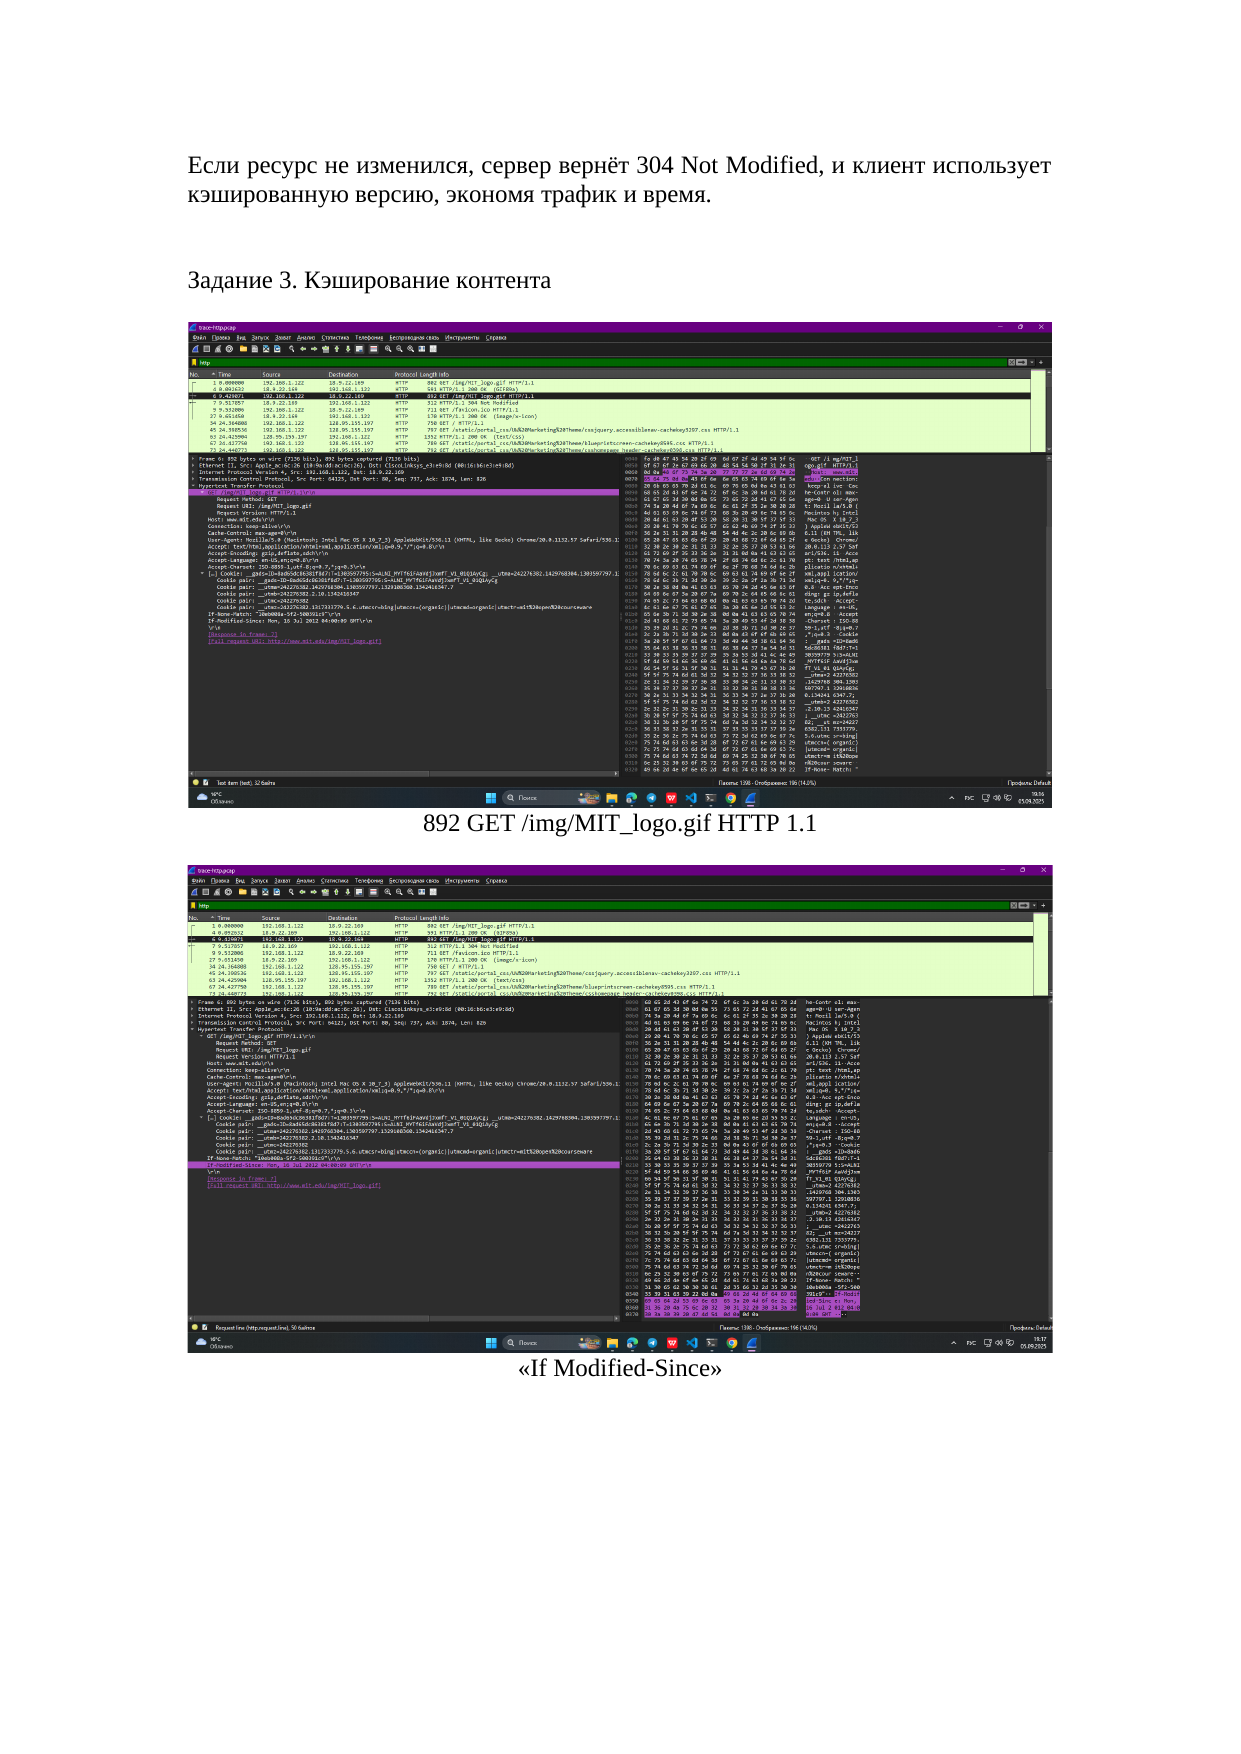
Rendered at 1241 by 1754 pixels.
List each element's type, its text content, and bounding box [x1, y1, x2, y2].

picture [187, 865, 1053, 1353]
text 892 GET /img/MIT_logo.gif HTTP 1.1 [187, 808, 1053, 837]
text Задание 3. Кэширование контента [187, 265, 1053, 294]
text Если ресурс не изменился, сервер вернёт 304 Not Modified, и клиент использует кэшированную версию, экономя трафик и время. [187, 150, 1053, 207]
picture [188, 322, 1052, 808]
text «If Modified-Since» [187, 1353, 1053, 1381]
